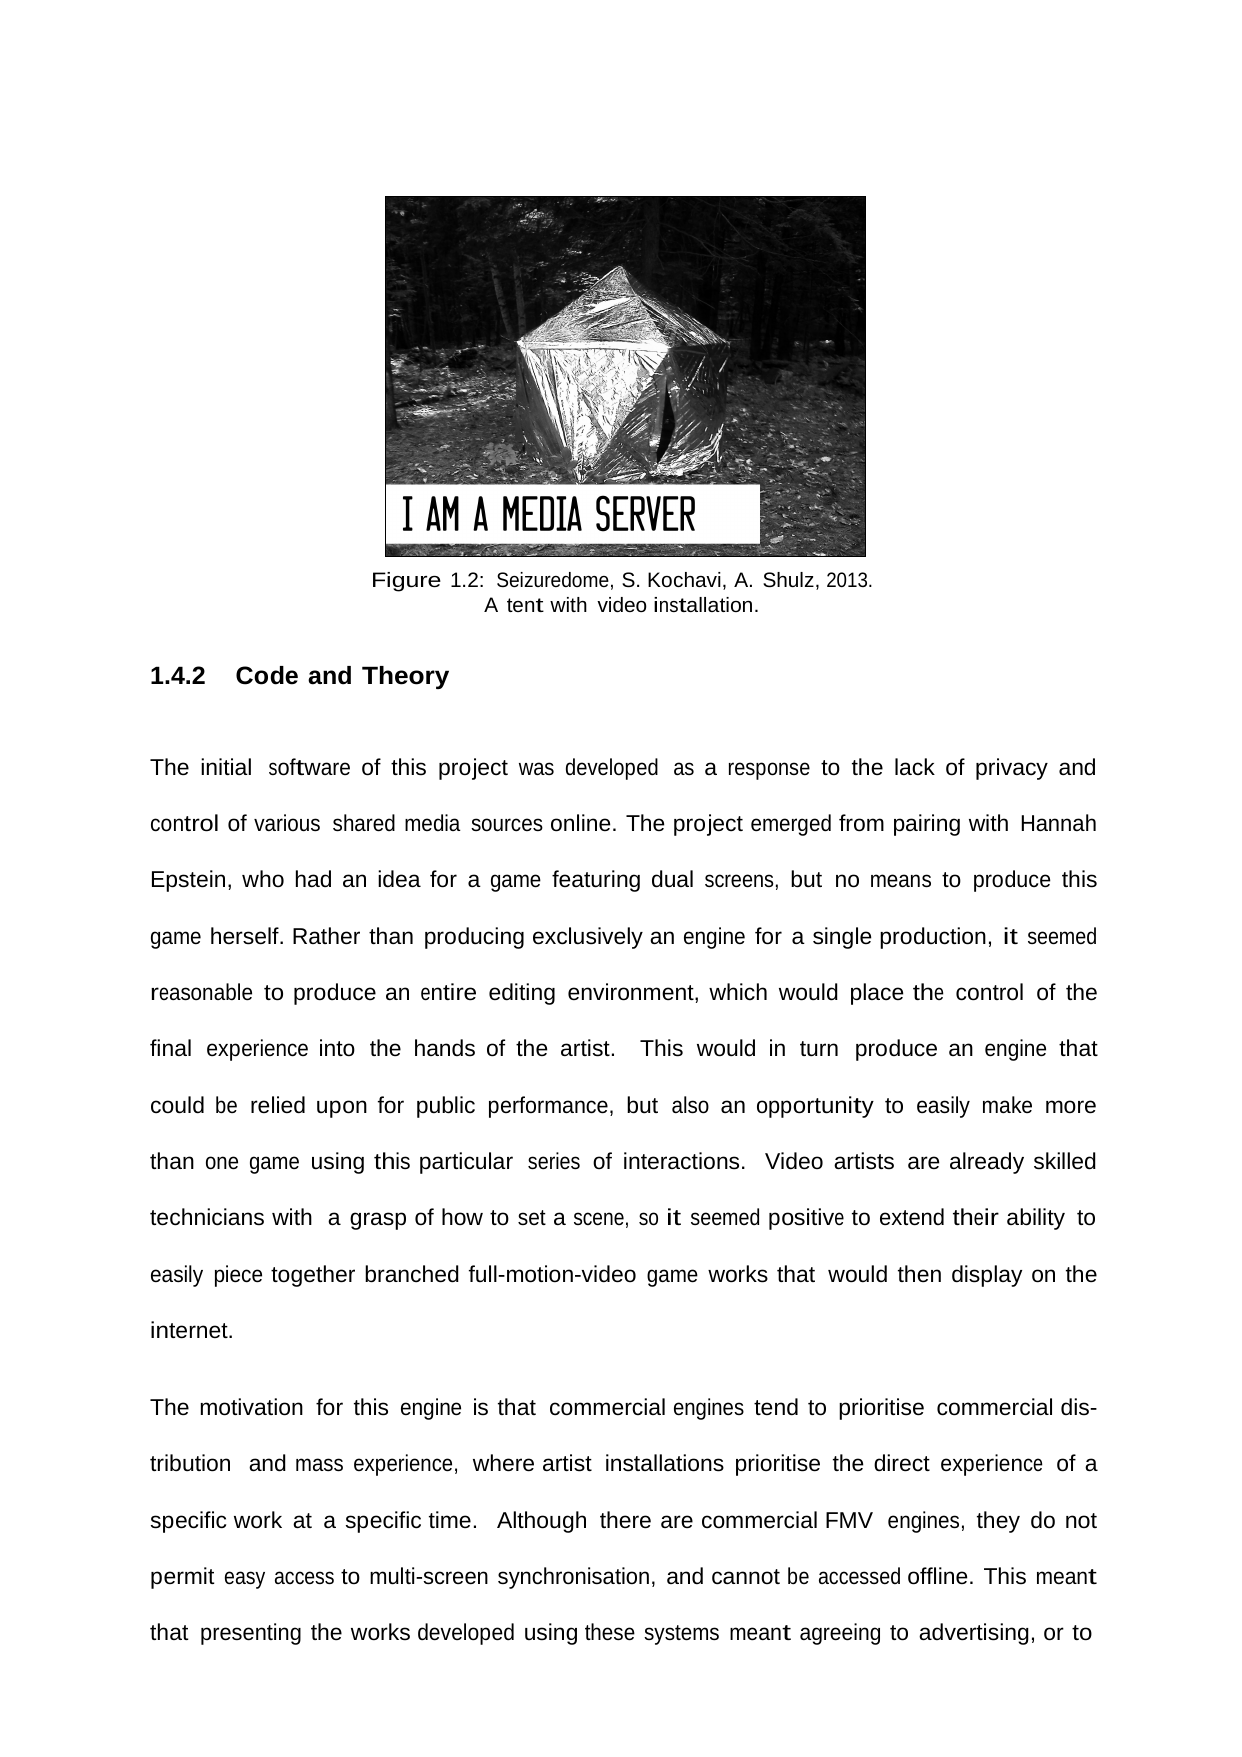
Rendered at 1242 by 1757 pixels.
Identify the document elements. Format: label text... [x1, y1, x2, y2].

picture [386, 197, 865, 556]
text A tent with video installation. [479, 593, 764, 617]
text 1.4.2 Code and Theory [150, 661, 456, 689]
text The initial software of this project was developed as a response to the lack of privacy and control of various shared media sources online. The project emerged from pairing with Hannah Epstein, who had an idea for a game featuring dual screens, but no means to produce this game herself. Rather than producing exclusively an engine for a single production, it seemed reasonable to produce an entire editing environment, which would place the control of the final experience into the hands of the artist. This would in turn produce an engine that could be relied upon for public performance, but also an opportunity to easily make more than one game using this particular series of interactions. Video artists are already skilled technicians with a grasp of how to set a scene, so it seemed positive to extend their ability to easily piece together branched full-motion-video game works that would then display on the internet. [150, 753, 1098, 1343]
text The motivation for this engine is that commercial engines tend to prioritise commercial dis- tribution and mass experience, where artist installations prioritise the direct experience of a specific work at a specific time. Although there are commercial FMV engines, they do not permit easy access to multi-screen synchronisation, and cannot be accessed offline. This meant that presenting the works developed using these systems meant agreeing to advertising, or to [150, 1394, 1098, 1646]
text Figure 1.2: Seizuredome, S. Kochavi, A. Shulz, 2013. [367, 568, 876, 592]
